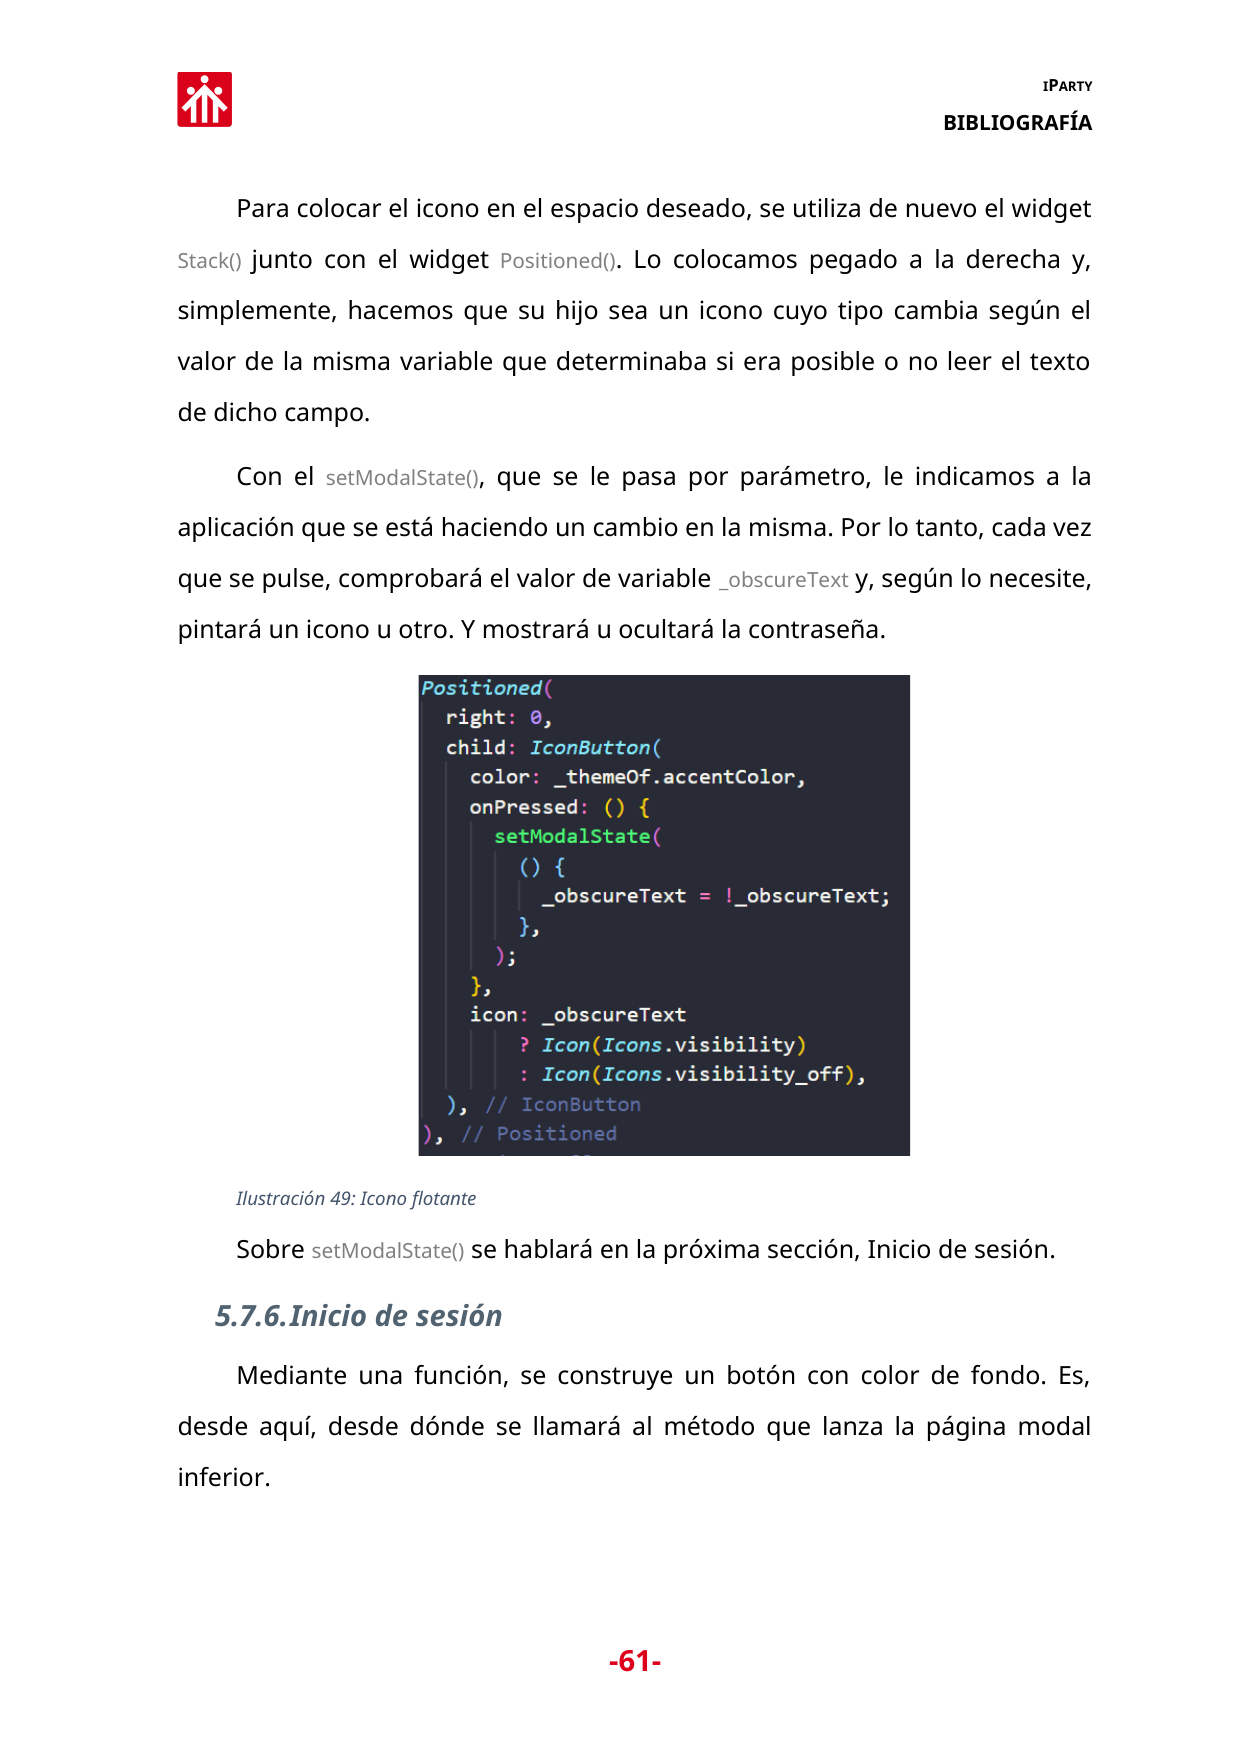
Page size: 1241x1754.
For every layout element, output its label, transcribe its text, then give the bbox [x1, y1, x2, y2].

text Mediante una función, se construye un botón con color de fondo. Es, desde aquí, desde dónde se llamará al método que lanza la página modal inferior. [177, 1357, 1092, 1494]
text Sobre setModalState() se hablará en la próxima sección, Inicio de sesión. [177, 1231, 1092, 1265]
picture [177, 72, 232, 127]
picture [418, 675, 911, 1156]
subtitle Inicio de sesión [215, 1295, 1092, 1334]
text Con el setModalState(), que se le pasa por parámetro, le indicamos a la aplicación que se está haciendo un cambio en la misma. Por lo tanto, cada vez que se pulse, comprobará el valor de variable _obscureText y, según lo necesite, pintará un icono u otro. Y mostrará u ocultará la contraseña. [177, 459, 1092, 646]
text Para colocar el icono en el espacio deseado, se utiliza de nuevo el widget Stack() junto con el widget Positioned(). Lo colocamos pegado a la derecha y, simplemente, hacemos que su hijo sea un icono cuyo tipo cambia según el valor de la misma variable que determinaba si era posible o no leer el texto de dicho campo. [177, 191, 1092, 429]
text Ilustración 49: Icono flotante [177, 1185, 1092, 1211]
